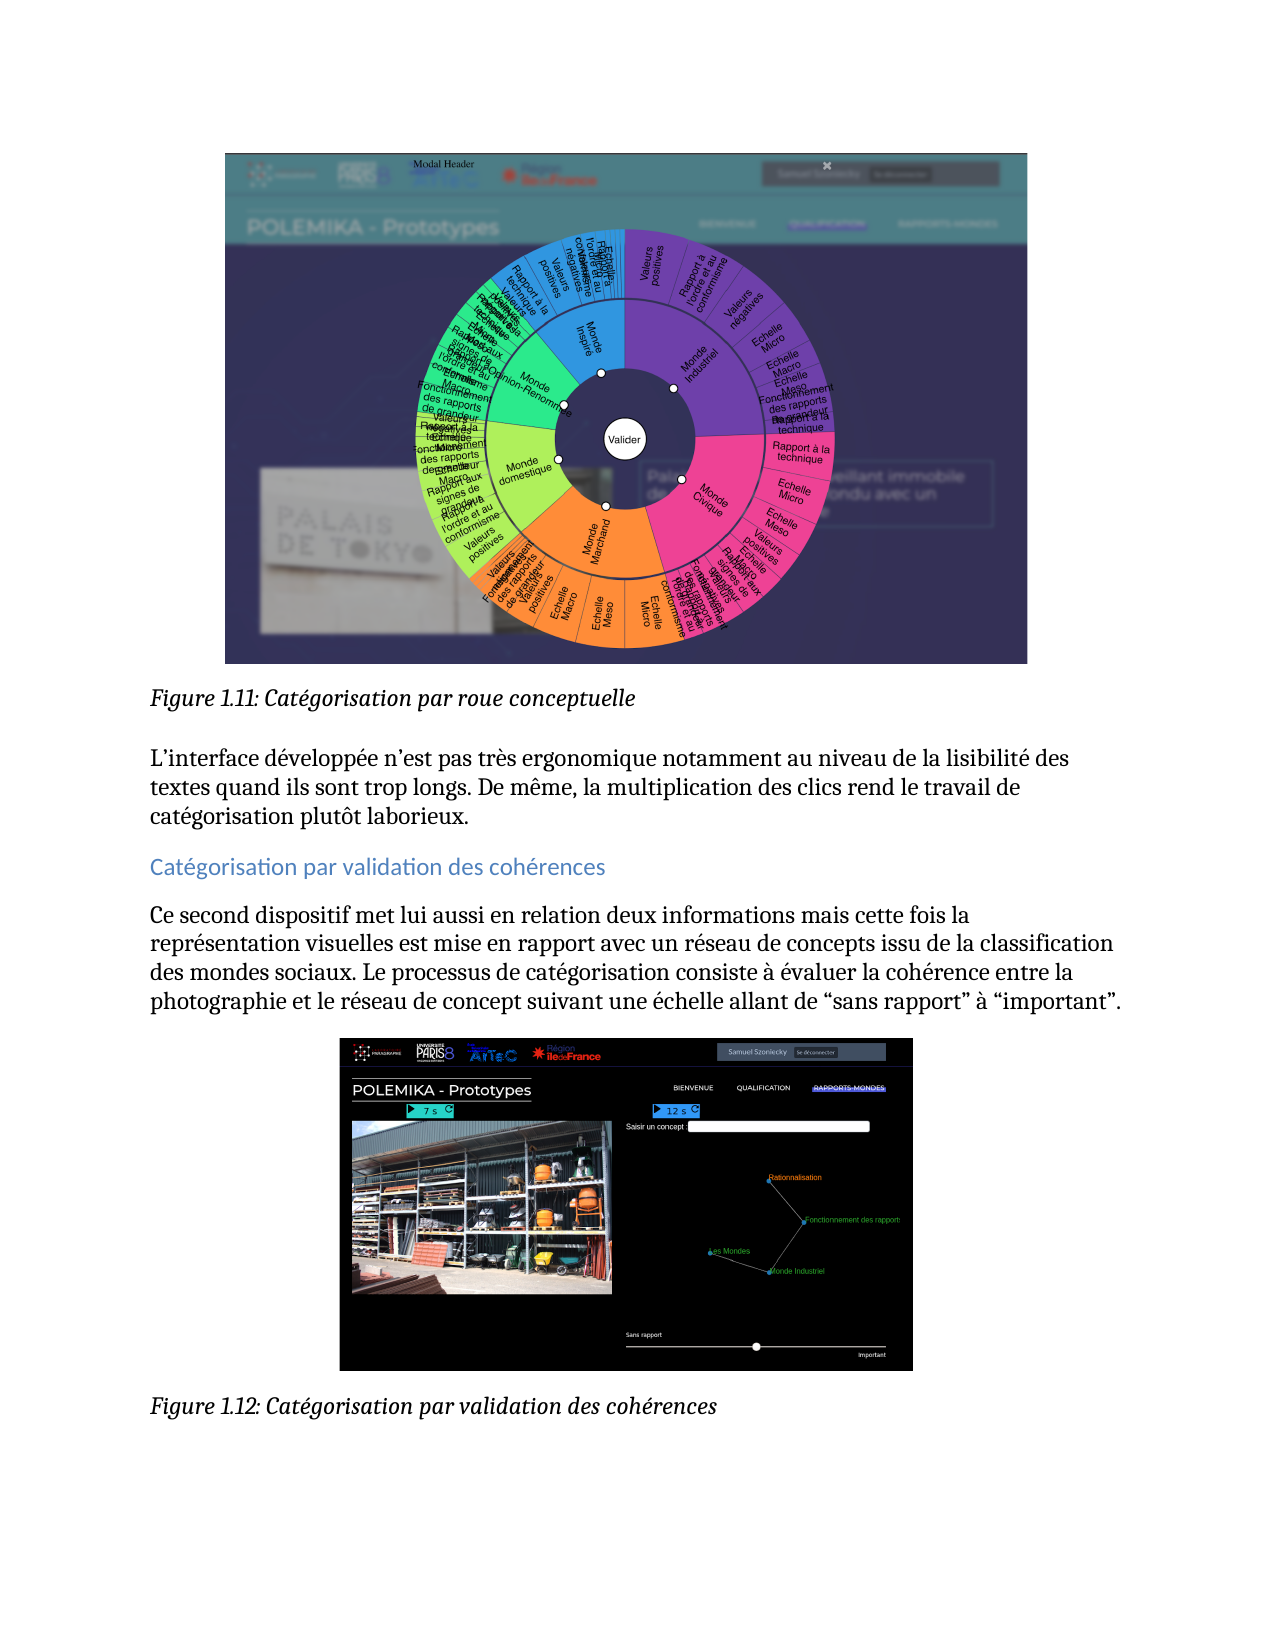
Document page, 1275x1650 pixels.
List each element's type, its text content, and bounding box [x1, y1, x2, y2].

table_header Figure 1.11: Catégorisation par roue conceptuelle [139, 150, 1114, 726]
text Ce second dispositif met lui aussi en relation deux informations mais cette fois la représentation visuelles est mise en rapport avec un réseau de concepts issu de la classification des mondes sociaux. Le processus de catégorisation consiste à évaluer la cohérence entre la photographie et le réseau de concept suivant une échelle allant de “sans rapport” à “important”. [150, 901, 1125, 1016]
table_header Figure 1.12: Catégorisation par validation des cohérences [139, 1034, 1114, 1433]
picture [339, 1038, 913, 1371]
picture [225, 153, 1028, 664]
text L’interface développée n’est pas très ergonomique notamment au niveau de la lisibilité des textes quand ils sont trop longs. De même, la multiplication des clics rend le travail de catégorisation plutôt laborieux. [150, 744, 1125, 831]
subtitle Catégorisation par validation des cohérences [150, 851, 1125, 882]
